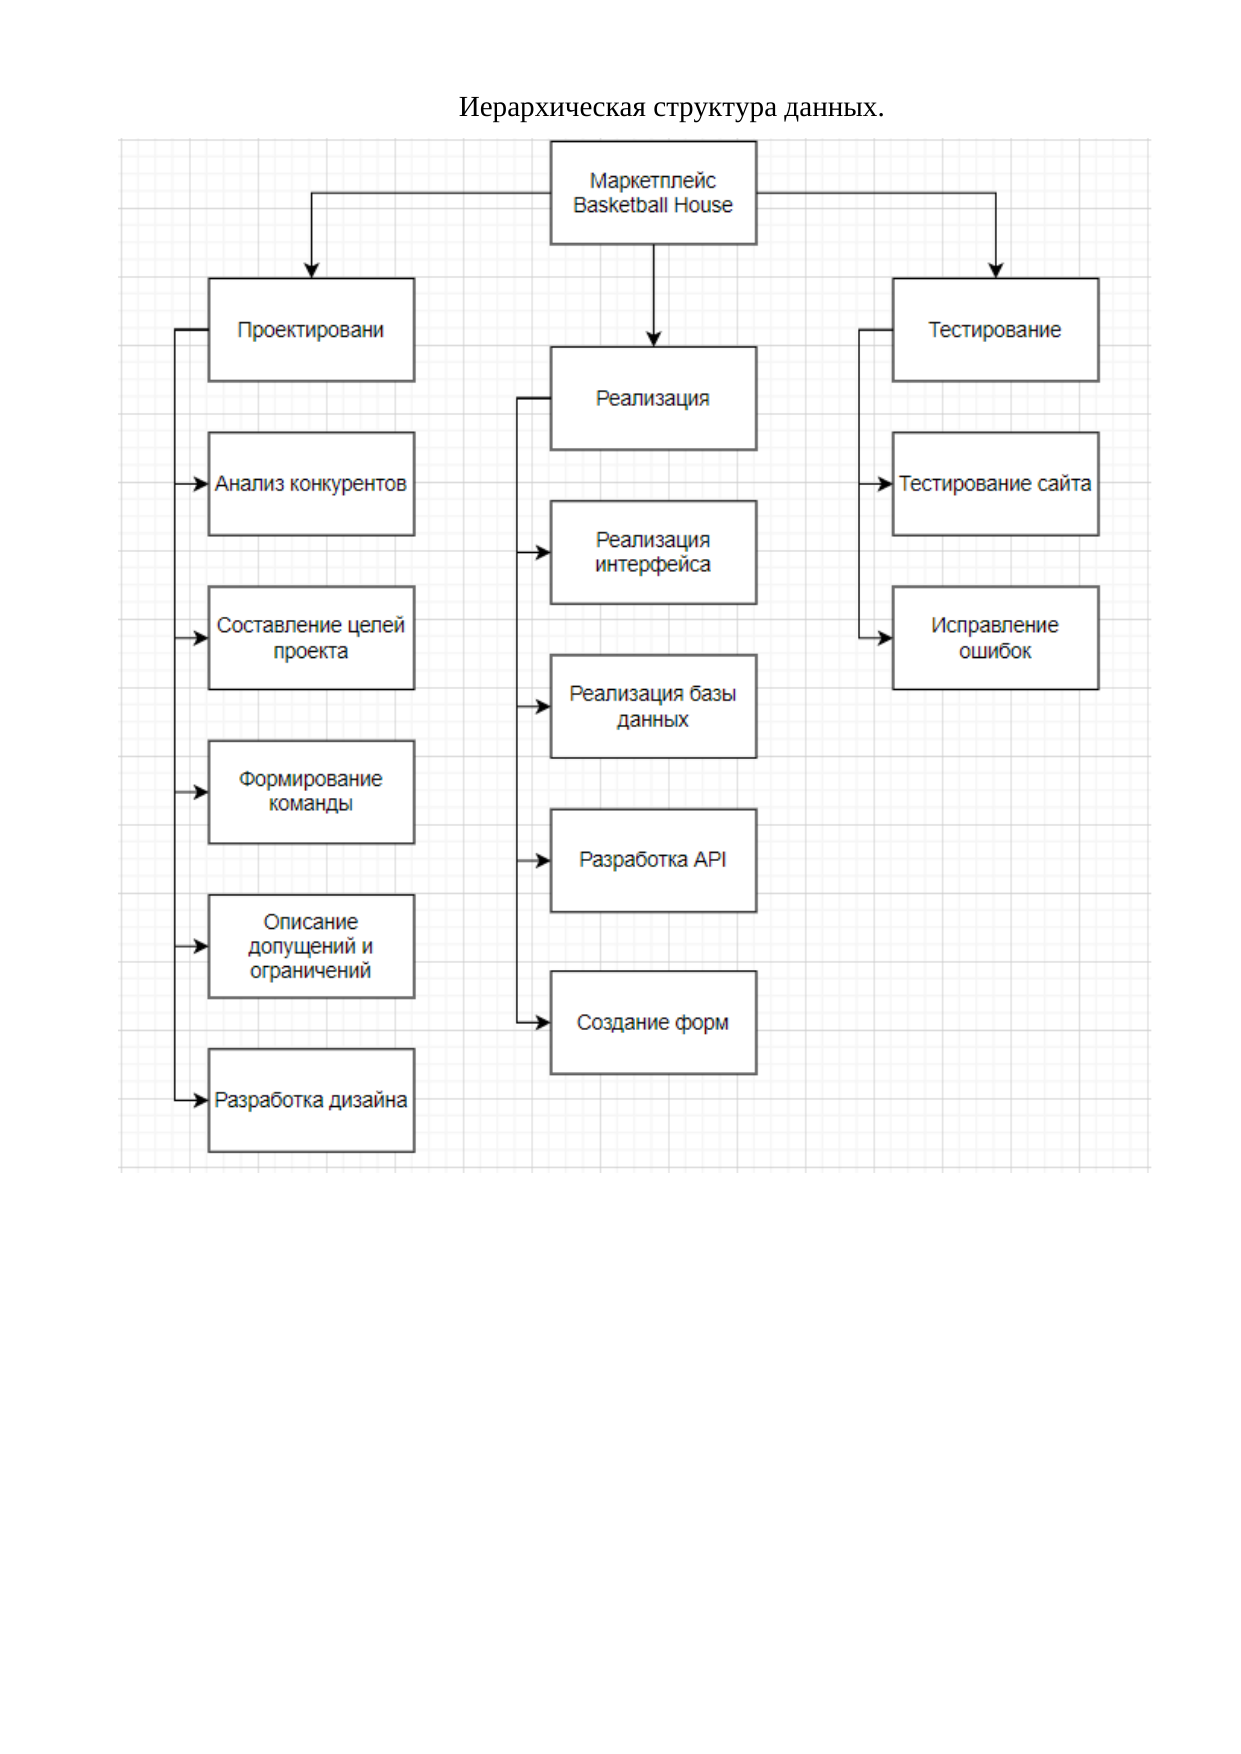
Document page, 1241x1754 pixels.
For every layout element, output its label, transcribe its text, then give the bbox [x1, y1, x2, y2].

text Иерархическая структура данных. [118, 89, 1152, 122]
picture [118, 138, 1152, 1173]
